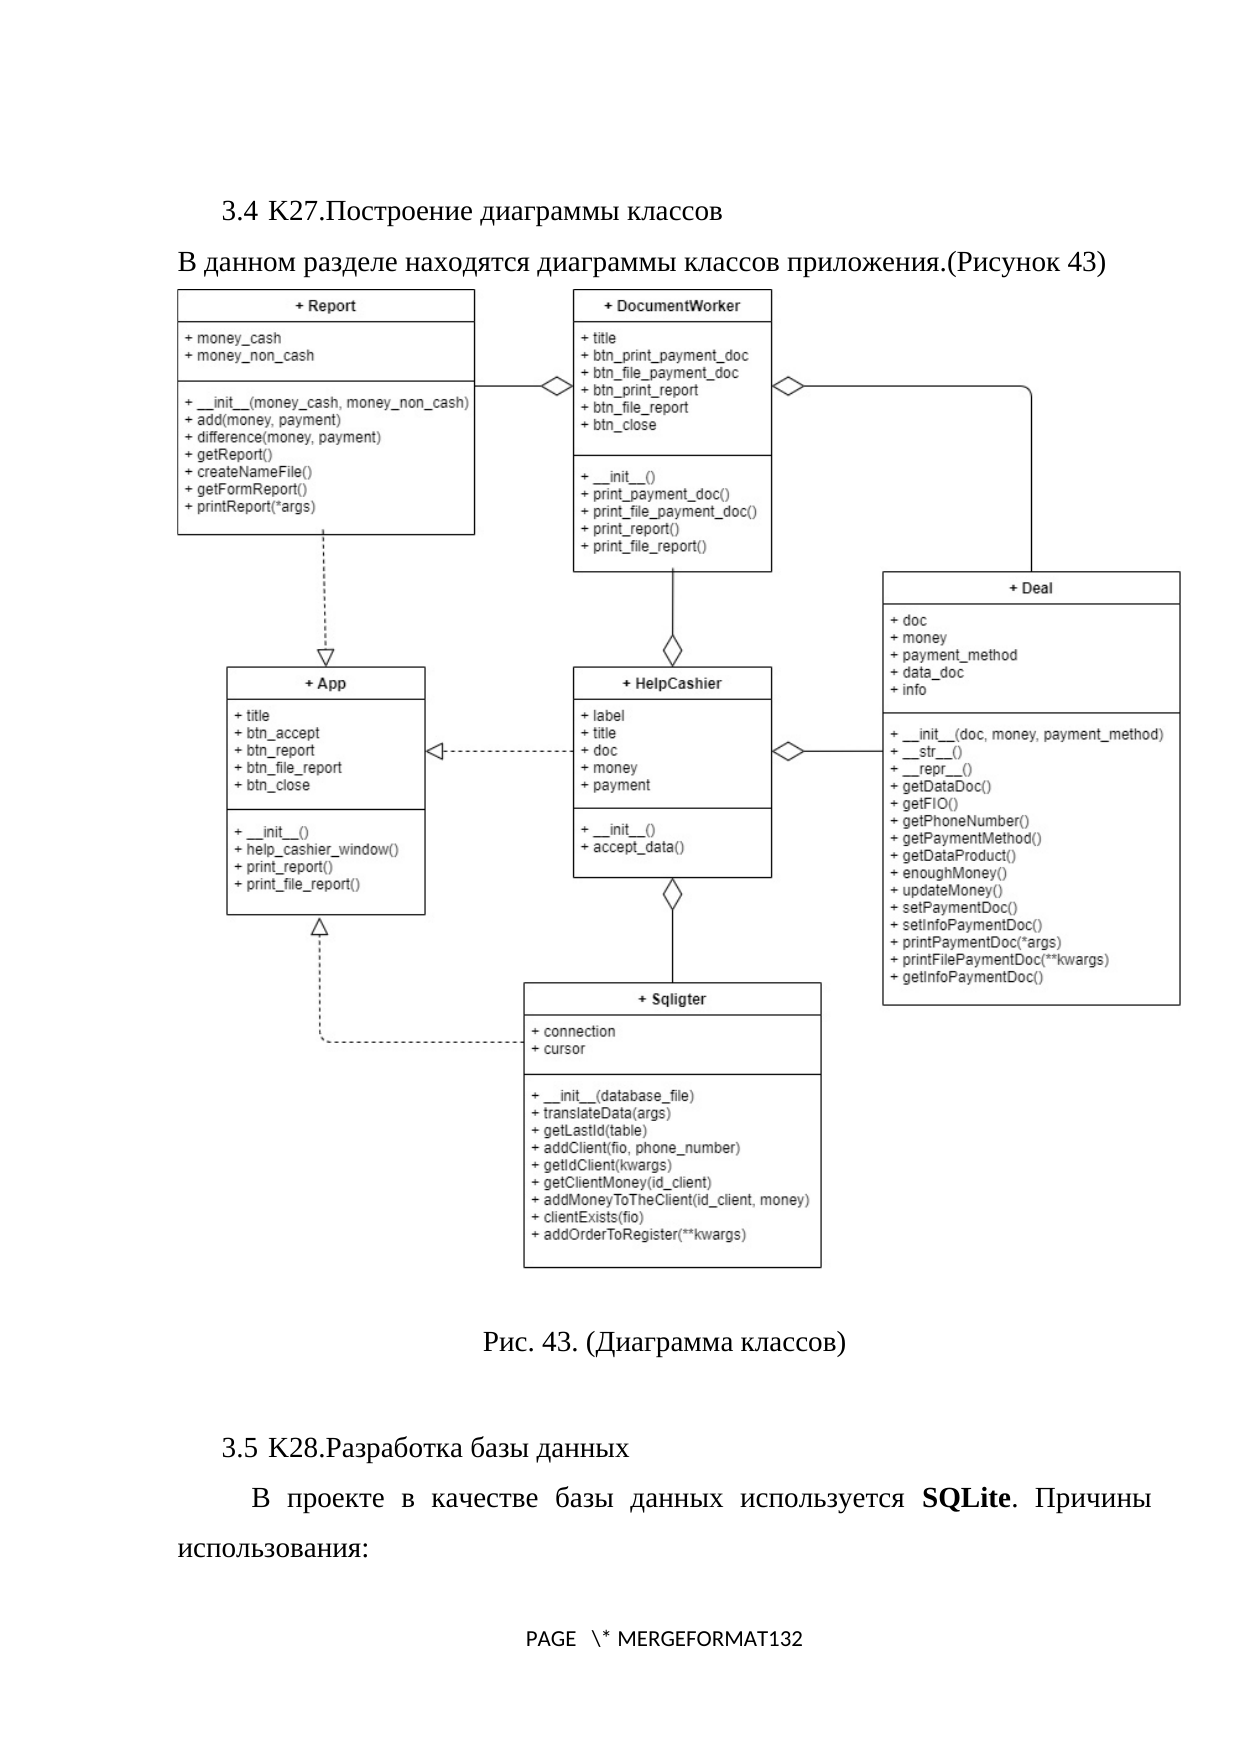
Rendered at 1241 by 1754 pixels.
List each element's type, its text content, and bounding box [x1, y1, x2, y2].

text В проекте в качестве базы данных используется SQLite. Причины использования: [177, 1480, 1152, 1564]
text Рис. 43. (Диаграмма классов) [177, 1324, 1152, 1358]
picture [177, 289, 1182, 1272]
list K28.Разработка базы данных [221, 1430, 1152, 1463]
text В данном разделе находятся диаграммы классов приложения.(Рисунок 43) [177, 244, 1152, 277]
list K27.Построение диаграммы классов [221, 193, 1152, 227]
